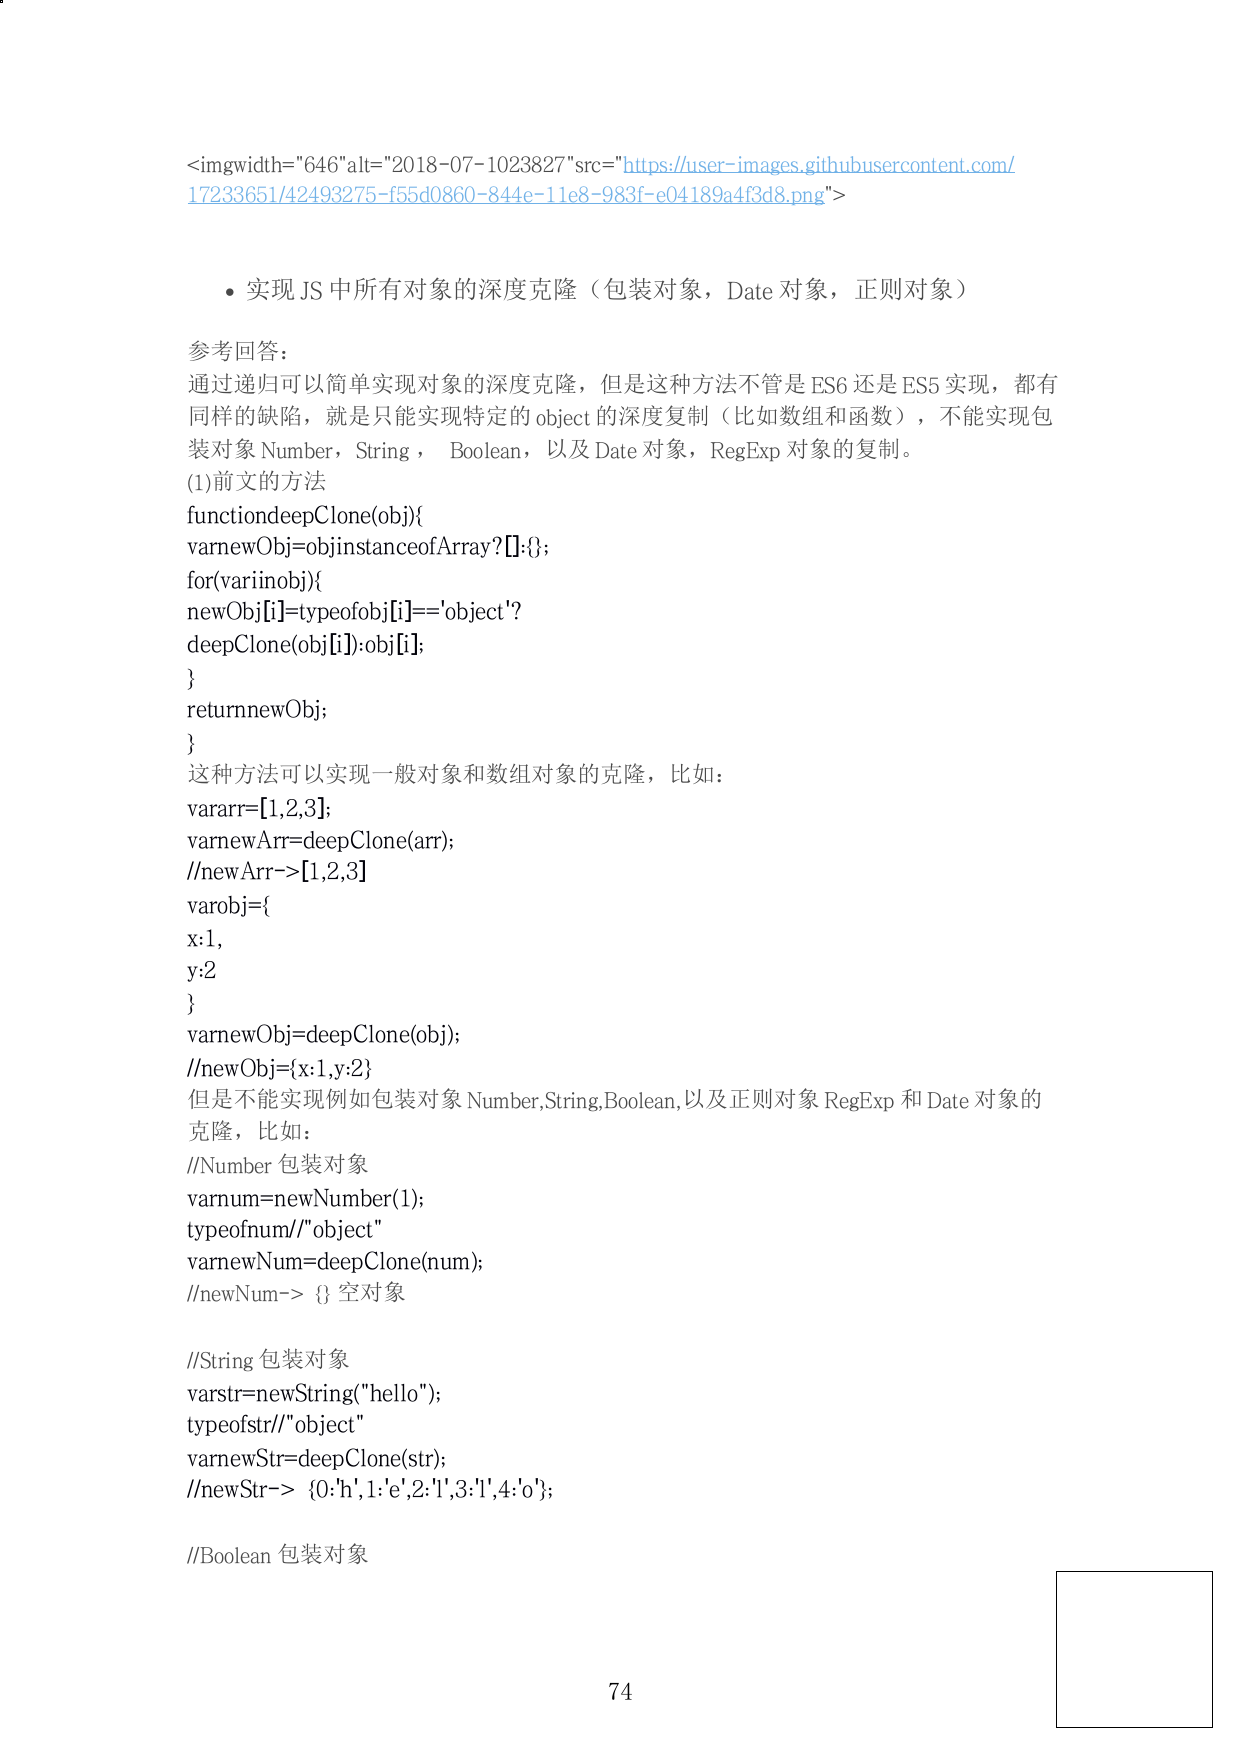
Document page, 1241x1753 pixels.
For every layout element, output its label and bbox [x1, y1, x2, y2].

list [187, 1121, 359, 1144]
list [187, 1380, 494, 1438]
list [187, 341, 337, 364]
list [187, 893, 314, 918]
picture [1057, 1572, 1212, 1727]
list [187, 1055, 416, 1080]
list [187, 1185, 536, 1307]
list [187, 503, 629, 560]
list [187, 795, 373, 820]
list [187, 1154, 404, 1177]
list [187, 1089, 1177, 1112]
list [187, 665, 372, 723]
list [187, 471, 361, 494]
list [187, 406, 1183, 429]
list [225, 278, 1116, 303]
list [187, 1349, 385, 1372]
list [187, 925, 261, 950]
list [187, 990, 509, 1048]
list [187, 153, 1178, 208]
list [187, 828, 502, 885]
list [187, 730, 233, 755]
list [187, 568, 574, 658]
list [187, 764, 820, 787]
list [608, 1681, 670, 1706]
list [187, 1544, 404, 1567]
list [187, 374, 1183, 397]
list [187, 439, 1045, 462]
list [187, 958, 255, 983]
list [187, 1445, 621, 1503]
